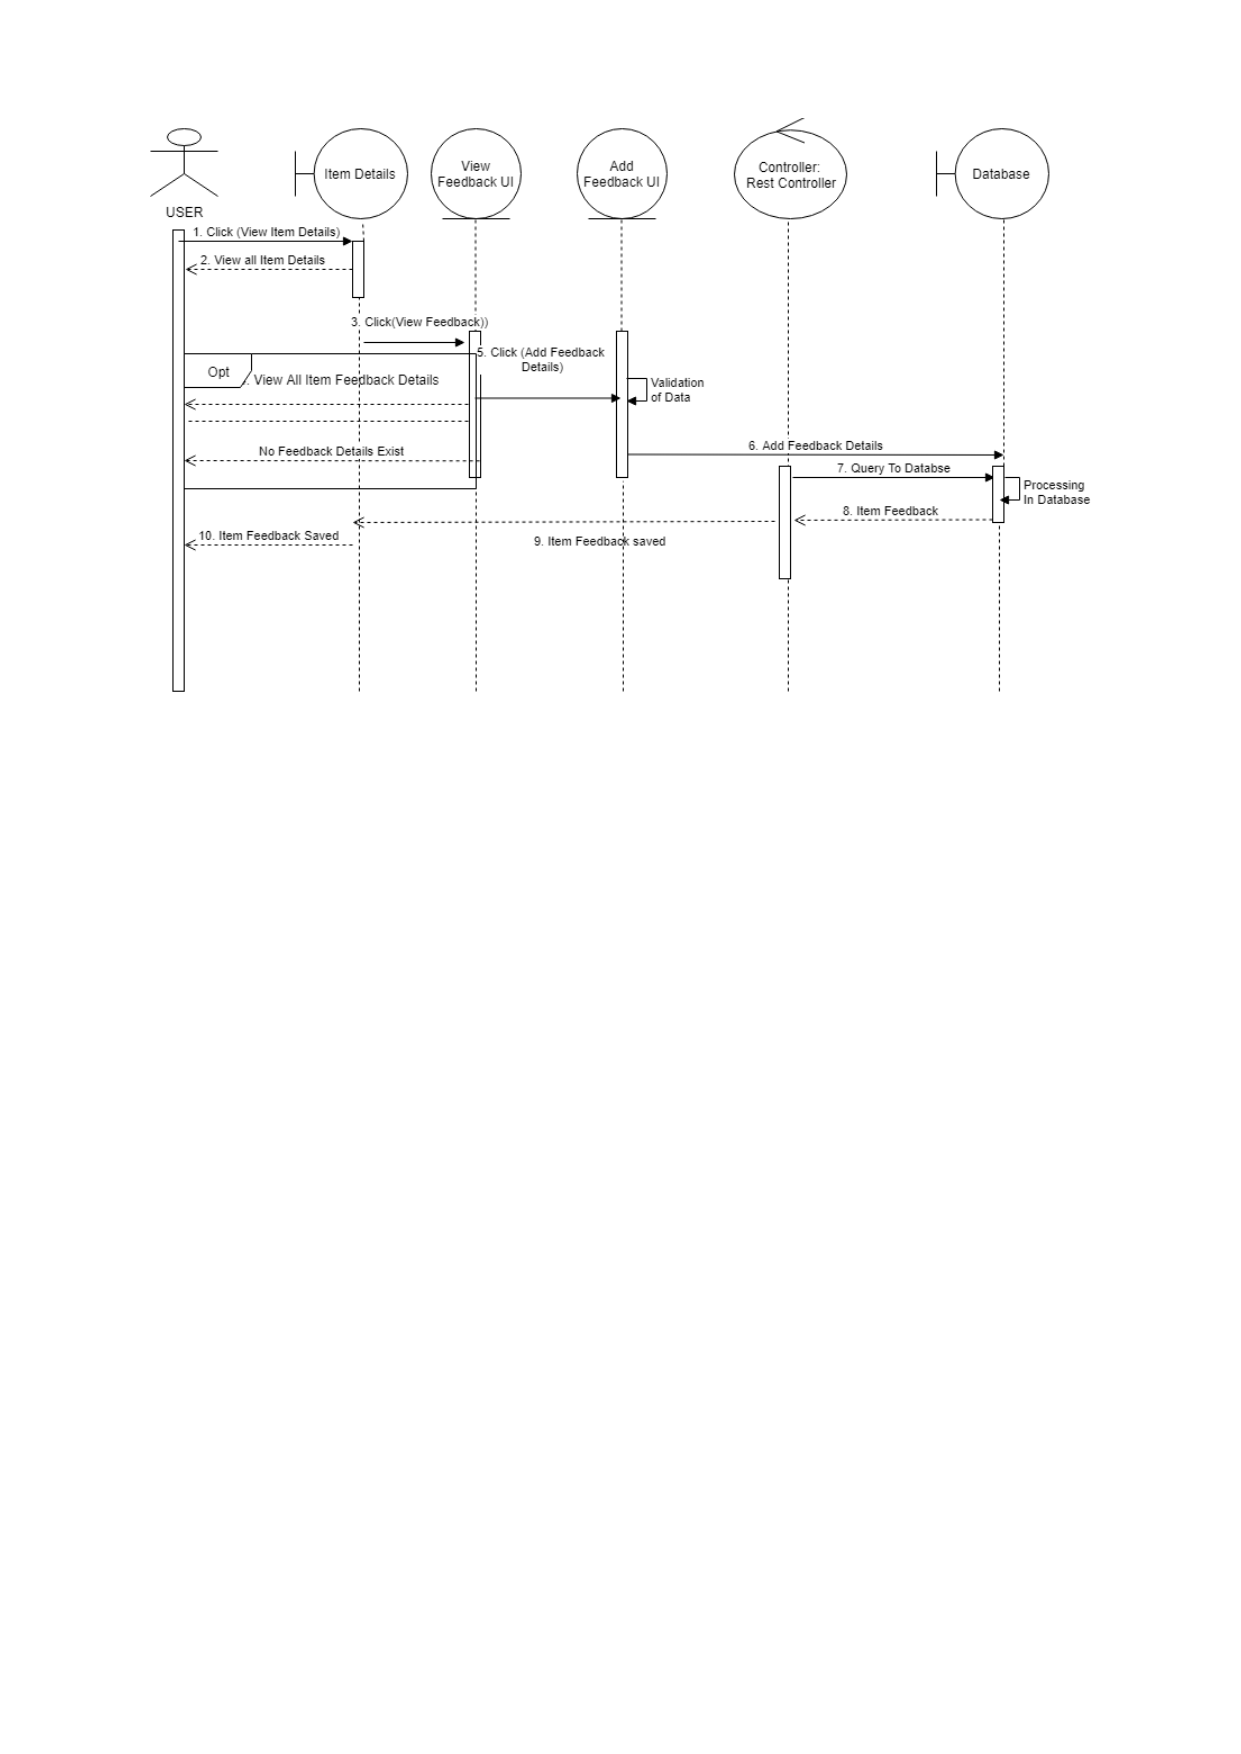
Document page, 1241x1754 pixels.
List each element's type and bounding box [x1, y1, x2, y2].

picture [150, 118, 1091, 693]
